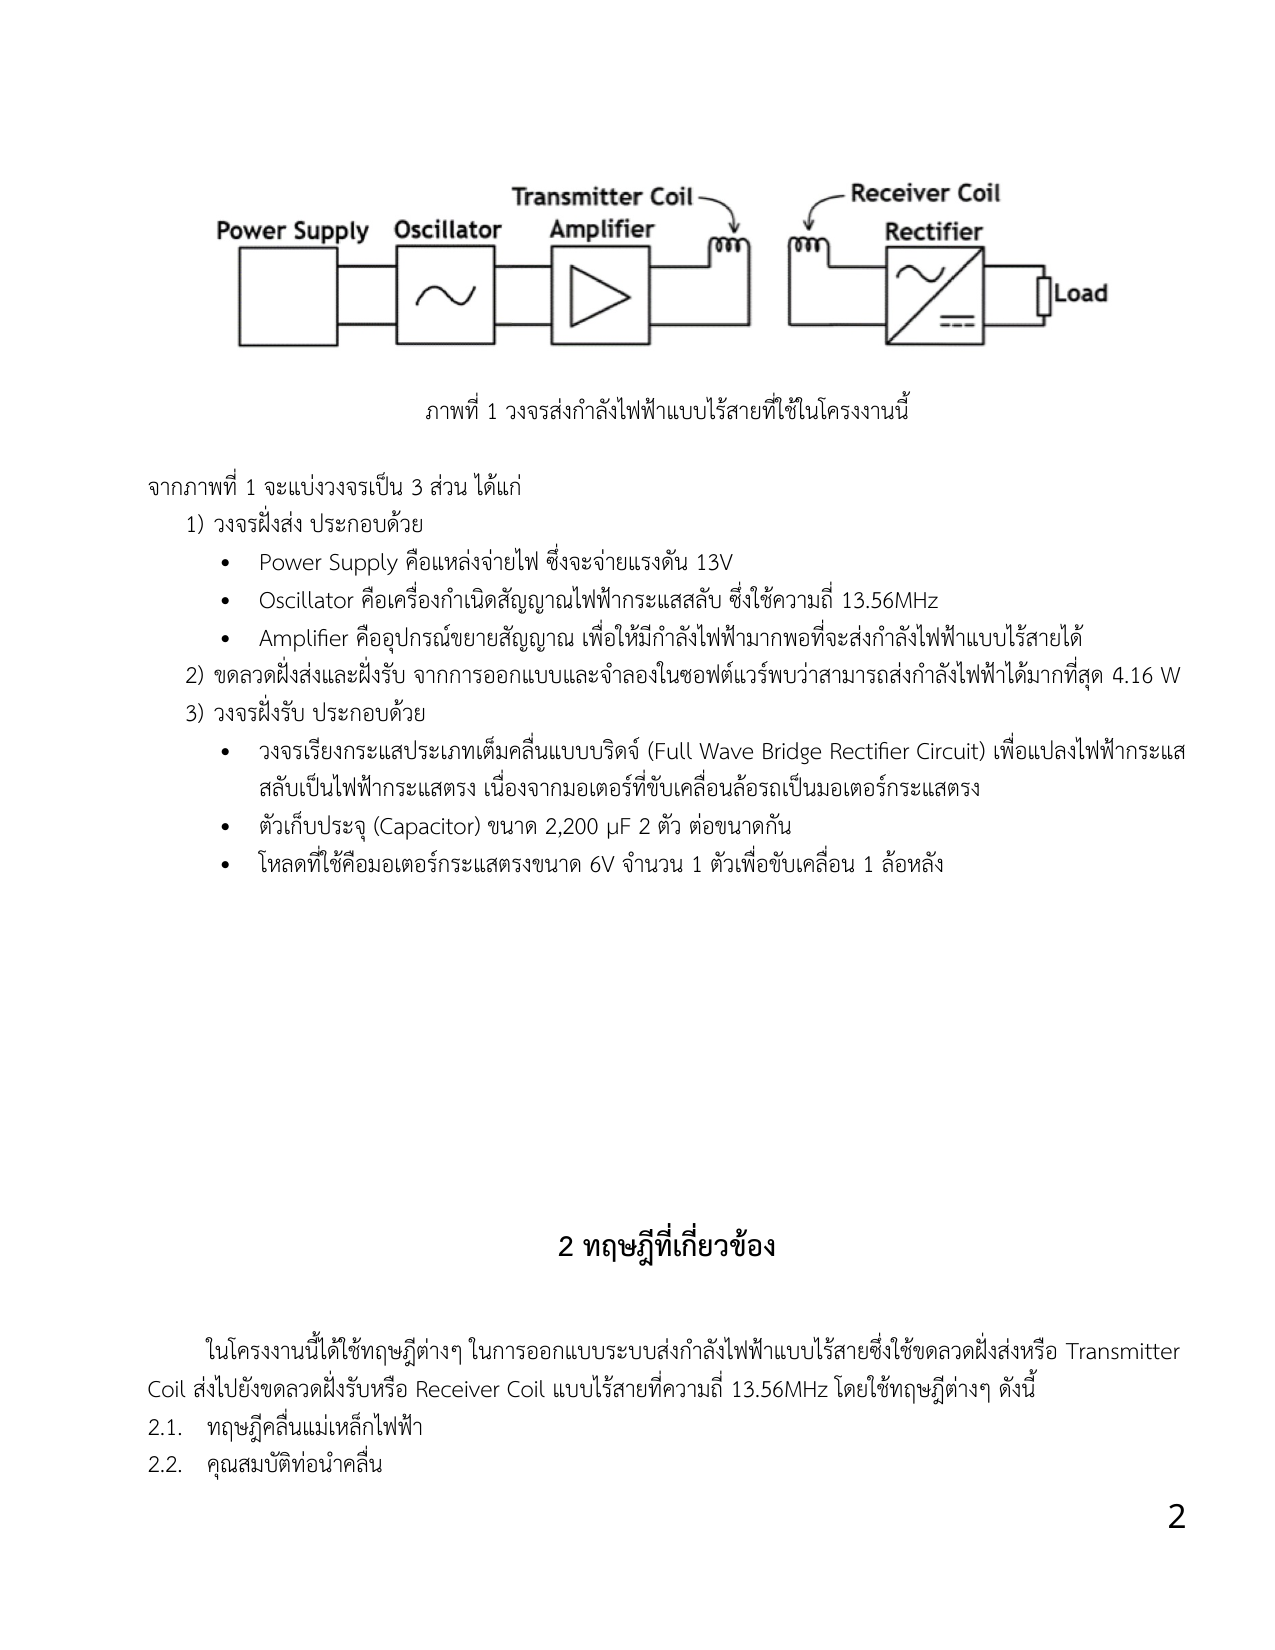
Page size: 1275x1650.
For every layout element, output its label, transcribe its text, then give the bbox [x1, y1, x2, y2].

list ตัวเก็บประจุ (Capacitor) ขนาด 2,200 µF 2 ตัว ต่อขนาดกัน [222, 805, 1186, 843]
list Amplifier คืออุปกรณ์ขยายสัญญาณ เพื่อให้มีกำลังไฟฟ้ามากพอที่จะส่งกำลังไฟฟ้าแบบไร้สายได้ [222, 617, 1186, 654]
text ภาพที่ 1 วงจรส่งกำลังไฟฟ้าแบบไร้สายที่ใช้ในโครงงานนี้ [148, 390, 1186, 428]
list วงจรเรียงกระแสประเภทเต็มคลื่นแบบบริดจ์ (Full Wave Bridge Rectifier Circuit) เพื่อแปลงไฟฟ้ากระแส สลับเป็นไฟฟ้ากระแสตรง เนื่องจากมอเตอร์ที่ขับเคลื่อนล้อรถเป็นมอเตอร์กระแสตรง [222, 730, 1186, 805]
text 2.2. คุณสมบัติท่อนำคลื่น [148, 1443, 1186, 1481]
text 2.1. ทฤษฎีคลื่นแม่เหล็กไฟฟ้า [148, 1406, 1186, 1443]
text 2 ทฤษฎีที่เกี่ยวข้อง [148, 1220, 1186, 1267]
list Power Supply คือแหล่งจ่ายไฟ ซึ่งจะจ่ายแรงดัน 13V [222, 541, 1186, 579]
picture [210, 150, 1119, 353]
list ขดลวดฝั่งส่งและฝั่งรับ จากการออกแบบและจำลองในซอฟต์แวร์พบว่าสามารถส่งกำลังไฟฟ้าได้มากที่สุด 4.16 W [185, 654, 1186, 692]
list Oscillator คือเครื่องกำเนิดสัญญาณไฟฟ้ากระแสสลับ ซึ่งใช้ความถี่ 13.56MHz [222, 579, 1186, 617]
list วงจรฝั่งส่ง ประกอบด้วย [185, 503, 1186, 541]
list โหลดที่ใช้คือมอเตอร์กระแสตรงขนาด 6V จำนวน 1 ตัวเพื่อขับเคลื่อน 1 ล้อหลัง [222, 843, 1186, 881]
text จากภาพที่ 1 จะแบ่งวงจรเป็น 3 ส่วน ได้แก่ [148, 466, 1186, 503]
text ในโครงงานนี้ได้ใช้ทฤษฎีต่างๆ ในการออกแบบระบบส่งกำลังไฟฟ้าแบบไร้สายซึ่งใช้ขดลวดฝั่งส่งหรือ Transmitter Coil ส่งไปยังขดลวดฝั่งรับหรือ Receiver Coil แบบไร้สายที่ความถี่ 13.56MHz โดยใช้ทฤษฎีต่างๆ ดังนี้ [148, 1330, 1181, 1406]
list วงจรฝั่งรับ ประกอบด้วย [185, 692, 1186, 730]
